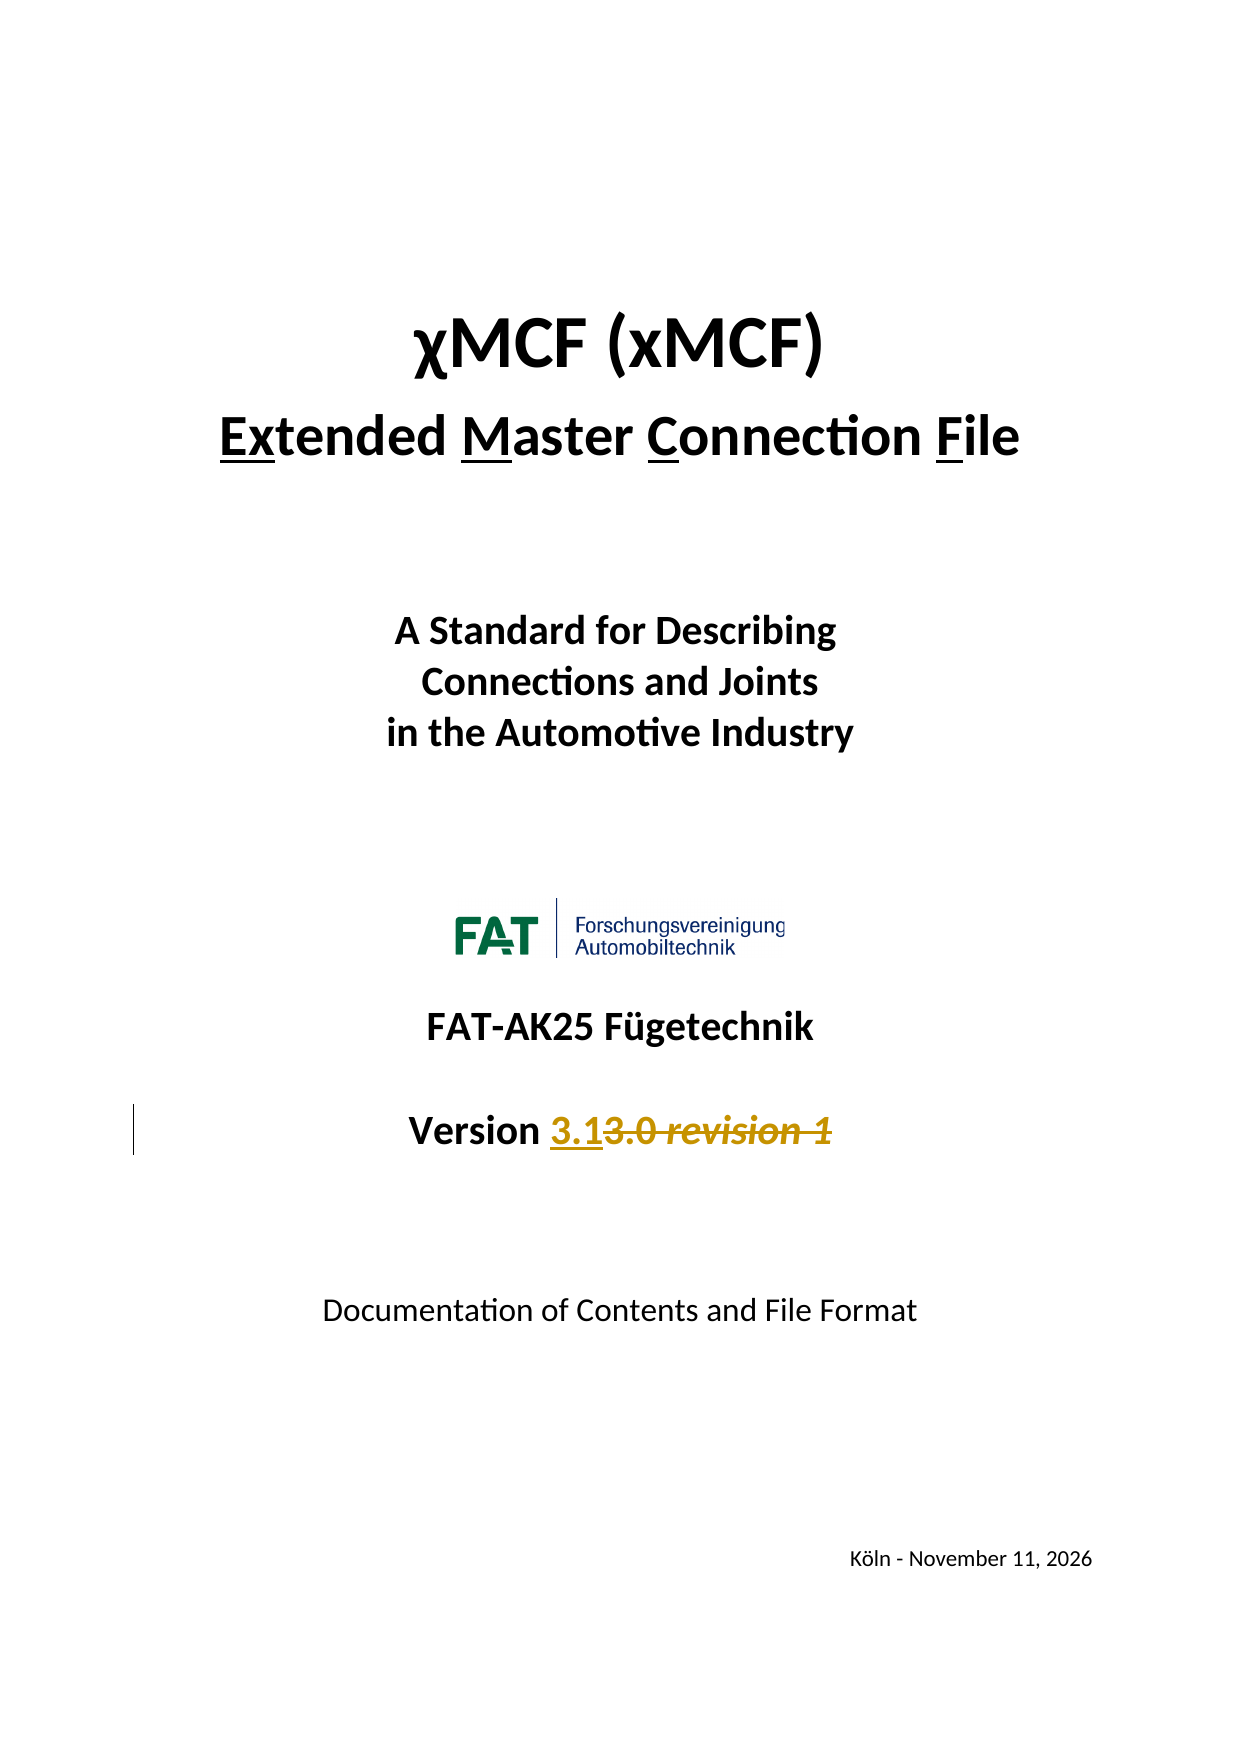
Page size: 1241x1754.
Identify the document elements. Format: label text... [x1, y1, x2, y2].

text A Standard for Describing Connections and Joints in the Automotive Industry [148, 604, 1092, 757]
picture [455, 898, 785, 958]
text Köln - [148, 1544, 1092, 1572]
text Documentation of Contents and File Format [148, 1289, 1092, 1329]
text Extended Master Connection File [148, 399, 1092, 470]
text χMCF (xMCF) [148, 295, 1092, 387]
text FAT-AK25 Fügetechnik [148, 1000, 1092, 1051]
text Version [148, 1104, 1092, 1154]
